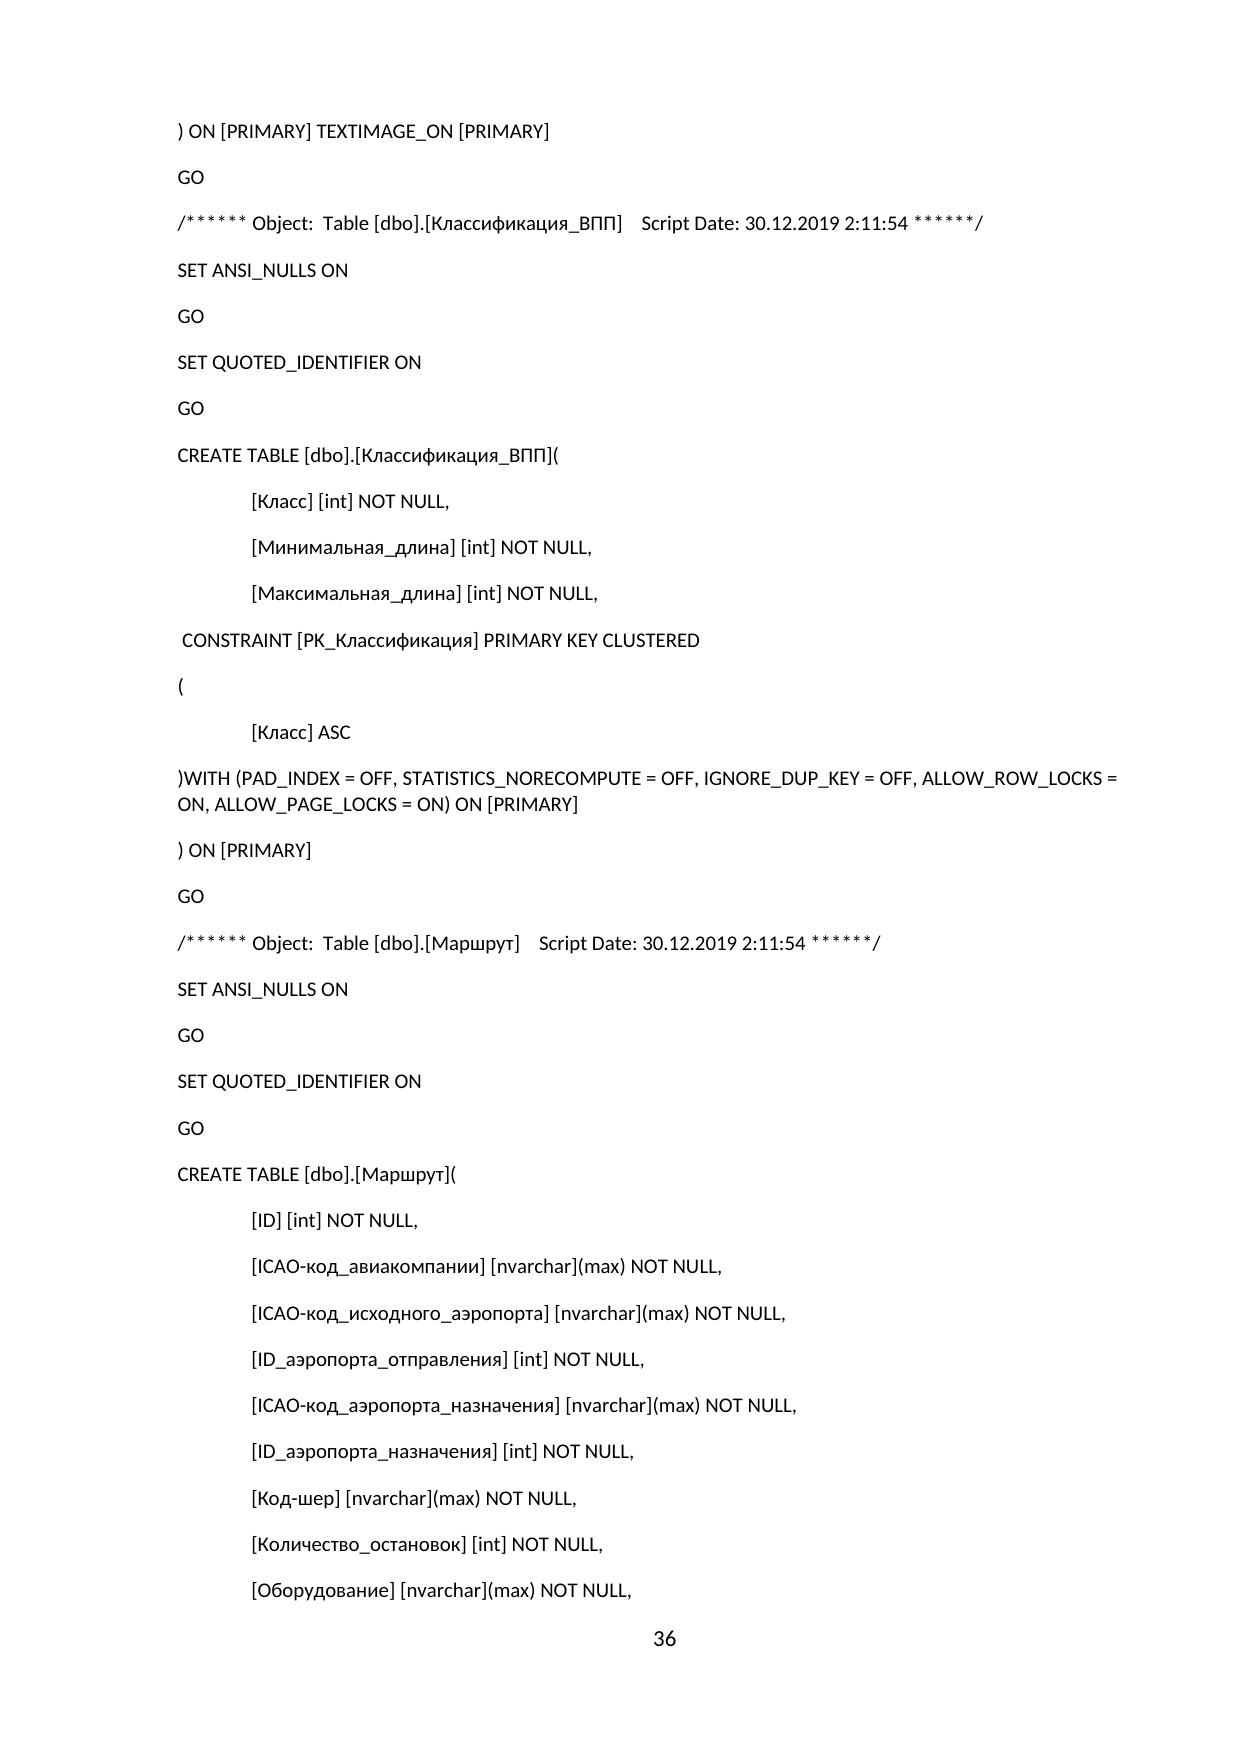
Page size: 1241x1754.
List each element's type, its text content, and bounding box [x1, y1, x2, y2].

text GO [177, 883, 1152, 909]
text CREATE TABLE [dbo].[Маршрут]( [177, 1161, 1152, 1186]
text [ICAO-код_исходного_аэропорта] [nvarchar](max) NOT NULL, [177, 1300, 1152, 1325]
text [ID] [int] NOT NULL, [177, 1207, 1152, 1233]
text [Количество_остановок] [int] NOT NULL, [177, 1531, 1152, 1556]
text [Класс] [int] NOT NULL, [177, 488, 1152, 513]
text GO [177, 1115, 1152, 1140]
text CONSTRAINT [PK_Классификация] PRIMARY KEY CLUSTERED [177, 627, 1152, 652]
text [Код-шер] [nvarchar](max) NOT NULL, [177, 1485, 1152, 1510]
text [ID_аэропорта_отправления] [int] NOT NULL, [177, 1346, 1152, 1371]
text GO [177, 396, 1152, 421]
text /****** Object: Table [dbo].[Маршрут] Script Date: 30.12.2019 2:11:54 ******/ [177, 930, 1152, 955]
text [Оборудование] [nvarchar](max) NOT NULL, [177, 1577, 1152, 1603]
text GO [177, 1022, 1152, 1048]
text SET QUOTED_IDENTIFIER ON [177, 1068, 1152, 1094]
text ) ON [PRIMARY] [177, 837, 1152, 863]
text SET QUOTED_IDENTIFIER ON [177, 349, 1152, 375]
text [ICAO-код_авиакомпании] [nvarchar](max) NOT NULL, [177, 1253, 1152, 1279]
text [Класс] ASC [177, 719, 1152, 745]
text GO [177, 164, 1152, 190]
text /****** Object: Table [dbo].[Классификация_ВПП] Script Date: 30.12.2019 2:11:54 ******/ [177, 211, 1152, 236]
text ( [177, 673, 1152, 698]
text GO [177, 303, 1152, 328]
text [Минимальная_длина] [int] NOT NULL, [177, 534, 1152, 560]
text SET ANSI_NULLS ON [177, 976, 1152, 1001]
text [ICAO-код_аэропорта_назначения] [nvarchar](max) NOT NULL, [177, 1392, 1152, 1418]
text )WITH (PAD_INDEX = OFF, STATISTICS_NORECOMPUTE = OFF, IGNORE_DUP_KEY = OFF, ALLOW_ROW_LOCKS = ON, ALLOW_PAGE_LOCKS = ON) ON [PRIMARY] [177, 766, 1152, 816]
text [Максимальная_длина] [int] NOT NULL, [177, 581, 1152, 606]
text SET ANSI_NULLS ON [177, 257, 1152, 282]
text ) ON [PRIMARY] TEXTIMAGE_ON [PRIMARY] [177, 118, 1152, 143]
text CREATE TABLE [dbo].[Классификация_ВПП]( [177, 442, 1152, 467]
text [ID_аэропорта_назначения] [int] NOT NULL, [177, 1438, 1152, 1464]
